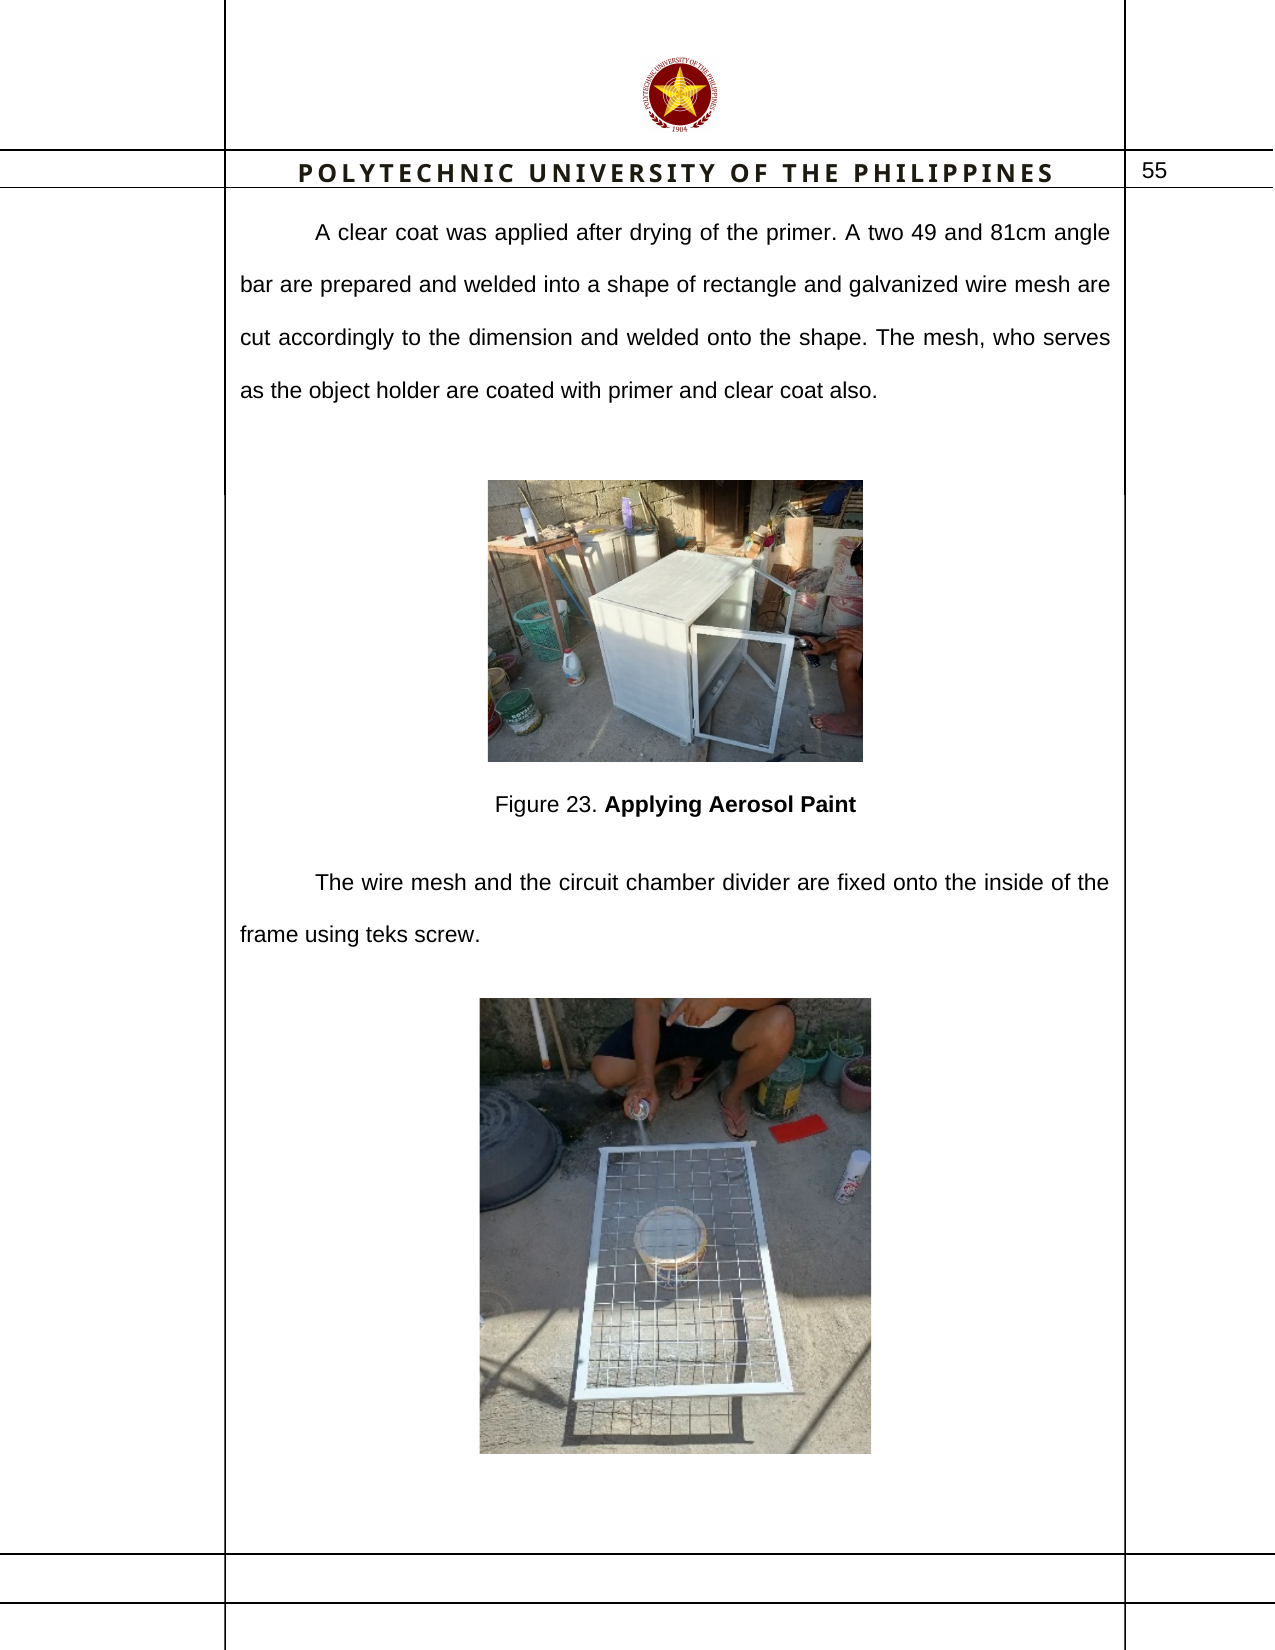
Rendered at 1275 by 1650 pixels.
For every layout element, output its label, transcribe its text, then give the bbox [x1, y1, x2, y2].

text The wire mesh and the circuit chamber divider are fixed onto the inside of the frame using teks screw. [240, 868, 1111, 948]
picture [487, 480, 863, 762]
picture [479, 998, 872, 1454]
text A clear coat was applied after drying of the primer. A two 49 and 81cm angle bar are prepared and welded into a shape of rectangle and galvanized wire mesh are cut accordingly to the dimension and welded onto the shape. The mesh, who serves as the object holder are coated with primer and clear coat also. [240, 219, 1111, 403]
text Figure 23. Applying Aerosol Paint [240, 791, 1111, 817]
picture [642, 57, 718, 133]
